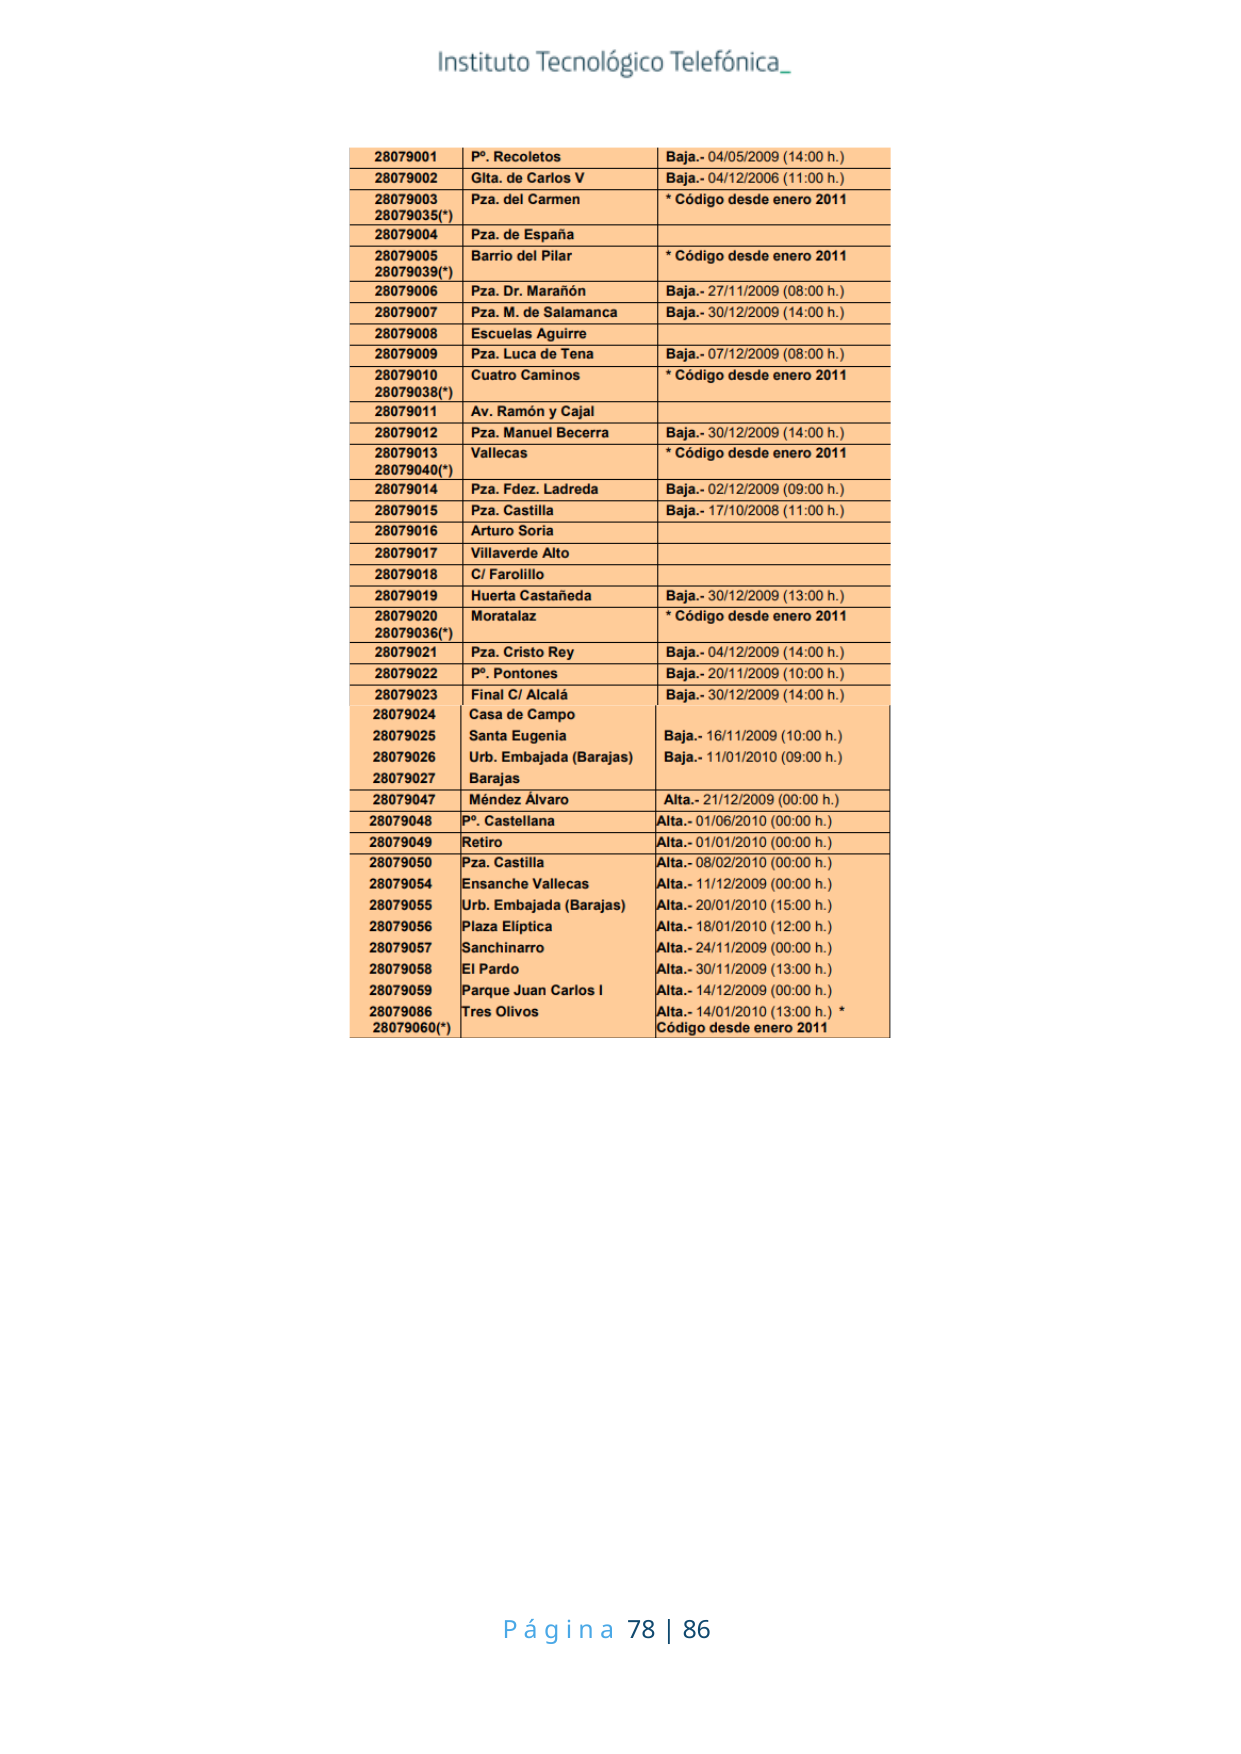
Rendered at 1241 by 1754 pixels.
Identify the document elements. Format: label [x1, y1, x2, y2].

picture [349, 147, 891, 1038]
picture [433, 29, 807, 83]
